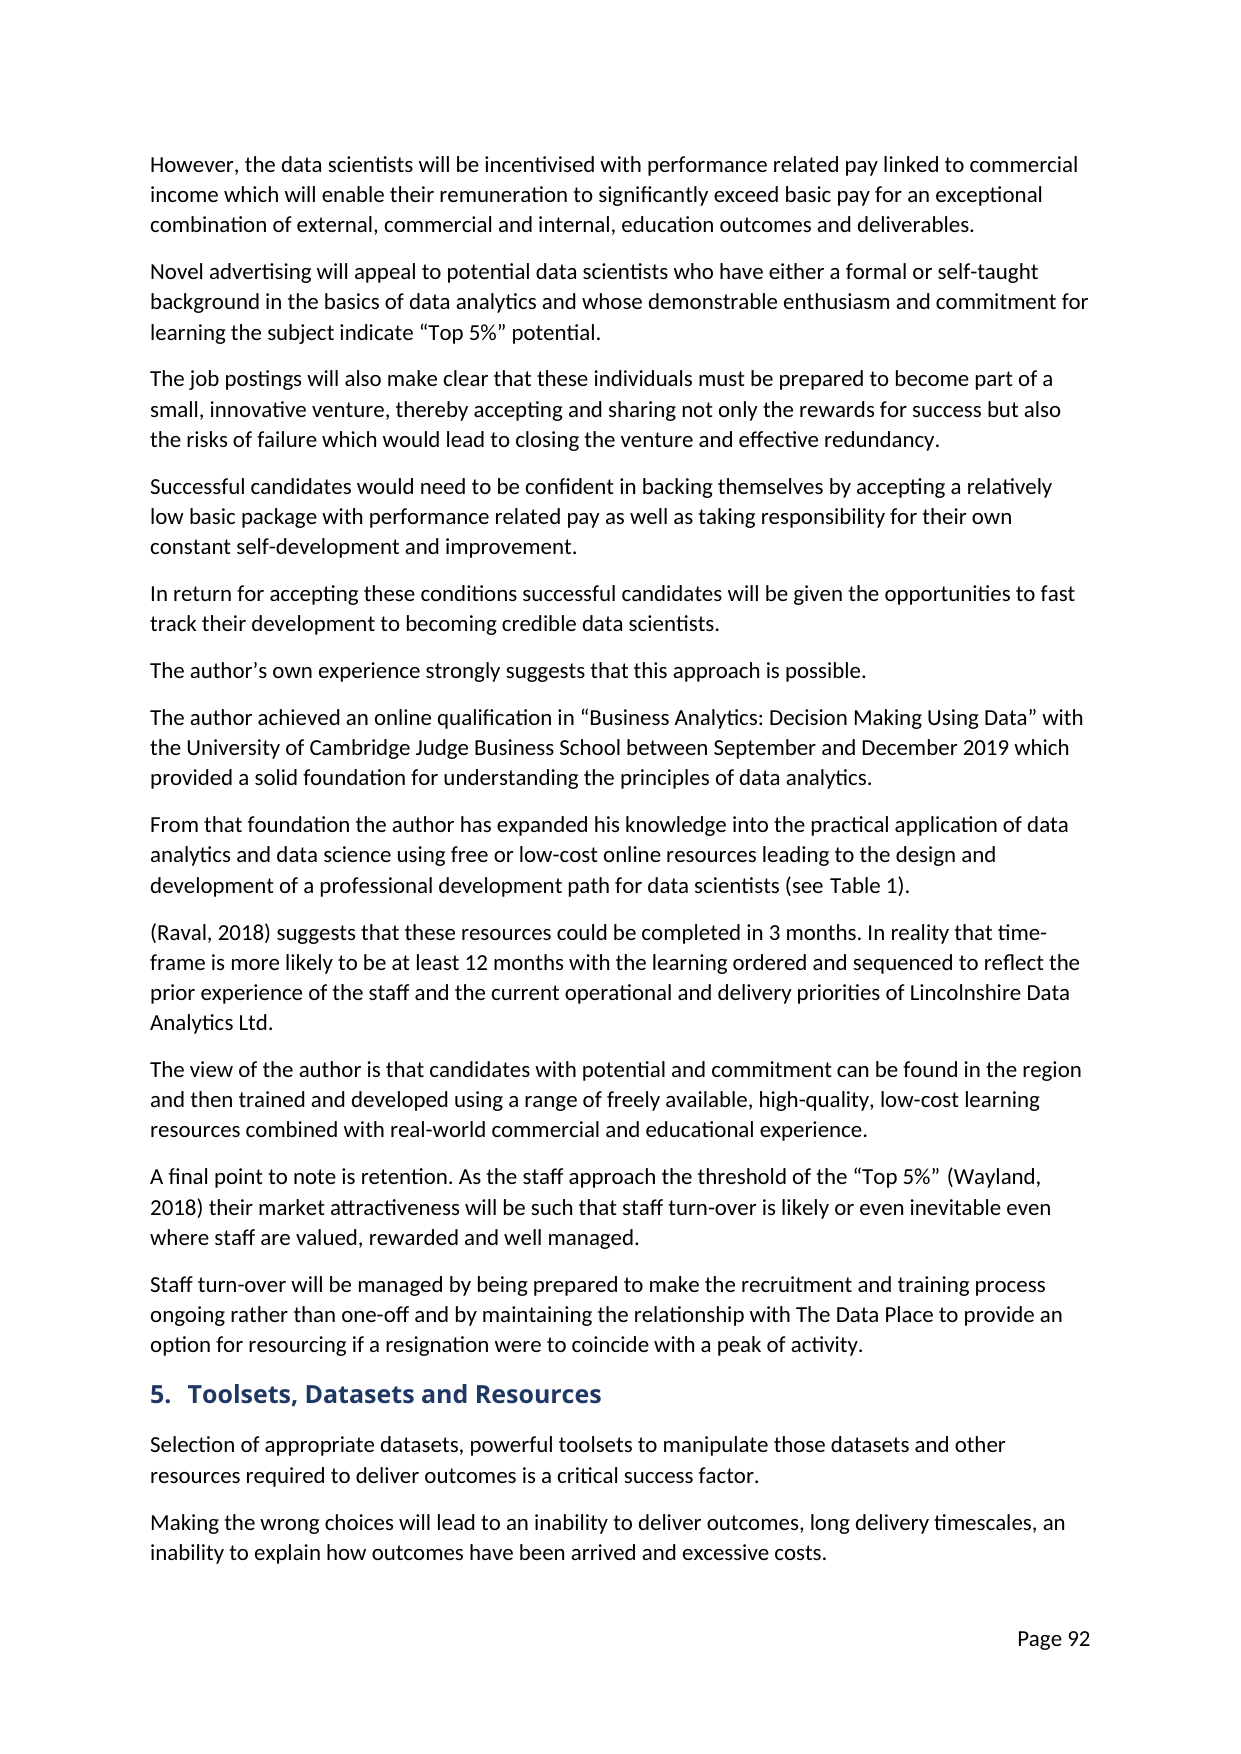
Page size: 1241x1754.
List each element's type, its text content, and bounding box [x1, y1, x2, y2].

text The author achieved an online qualification in “Business Analytics: Decision Making Using Data” with the University of Cambridge Judge Business School between September and December 2019 which provided a solid foundation for understanding the principles of data analytics. [150, 703, 1090, 792]
text In return for accepting these conditions successful candidates will be given the opportunities to fast track their development to becoming credible data scientists. [150, 579, 1090, 637]
text Making the wrong choices will lead to an inability to deliver outcomes, long delivery timescales, an inability to explain how outcomes have been arrived and excessive costs. [150, 1508, 1090, 1566]
text suggests that these resources could be completed in 3 months. In reality that time-frame is more likely to be at least 12 months with the learning ordered and sequenced to reflect the prior experience of the staff and the current operational and delivery priorities of Lincolnshire Data Analytics Ltd. [150, 918, 1090, 1036]
text A final point to note is retention. As the staff approach the threshold of the “Top 5%” their market attractiveness will be such that staff turn-over is likely or even inevitable even where staff are valued, rewarded and well managed. [150, 1162, 1090, 1251]
text Selection of appropriate datasets, powerful toolsets to manipulate those datasets and other resources required to deliver outcomes is a critical success factor. [150, 1431, 1090, 1489]
text The view of the author is that candidates with potential and commitment can be found in the region and then trained and developed using a range of freely available, high-quality, low-cost learning resources combined with real-world commercial and educational experience. [150, 1055, 1090, 1144]
text However, the data scientists will be incentivised with performance related pay linked to commercial income which will enable their remuneration to significantly exceed basic pay for an exceptional combination of external, commercial and internal, education outcomes and deliverables. [150, 150, 1090, 238]
text Staff turn-over will be managed by being prepared to make the recruitment and training process ongoing rather than one-off and by maintaining the relationship with The Data Place to provide an option for resourcing if a resignation were to coincide with a peak of activity. [150, 1270, 1090, 1358]
text Successful candidates would need to be confident in backing themselves by accepting a relatively low basic package with performance related pay as well as taking responsibility for their own constant self-development and improvement. [150, 472, 1090, 560]
text The job postings will also make clear that these individuals must be prepared to become part of a small, innovative venture, thereby accepting and sharing not only the rewards for success but also the risks of failure which would lead to closing the venture and effective redundancy. [150, 364, 1090, 453]
text The author’s own experience strongly suggests that this approach is possible. [150, 656, 1090, 684]
text From that foundation the author has expanded his knowledge into the practical application of data analytics and data science using free or low-cost online resources leading to the design and development of a professional development path for data scientists (see Table 1). [150, 810, 1090, 899]
subtitle Toolsets, Datasets and Resources [150, 1377, 1090, 1411]
text Novel advertising will appeal to potential data scientists who have either a formal or self-taught background in the basics of data analytics and whose demonstrable enthusiasm and commitment for learning the subject indicate “Top 5%” potential. [150, 257, 1090, 346]
